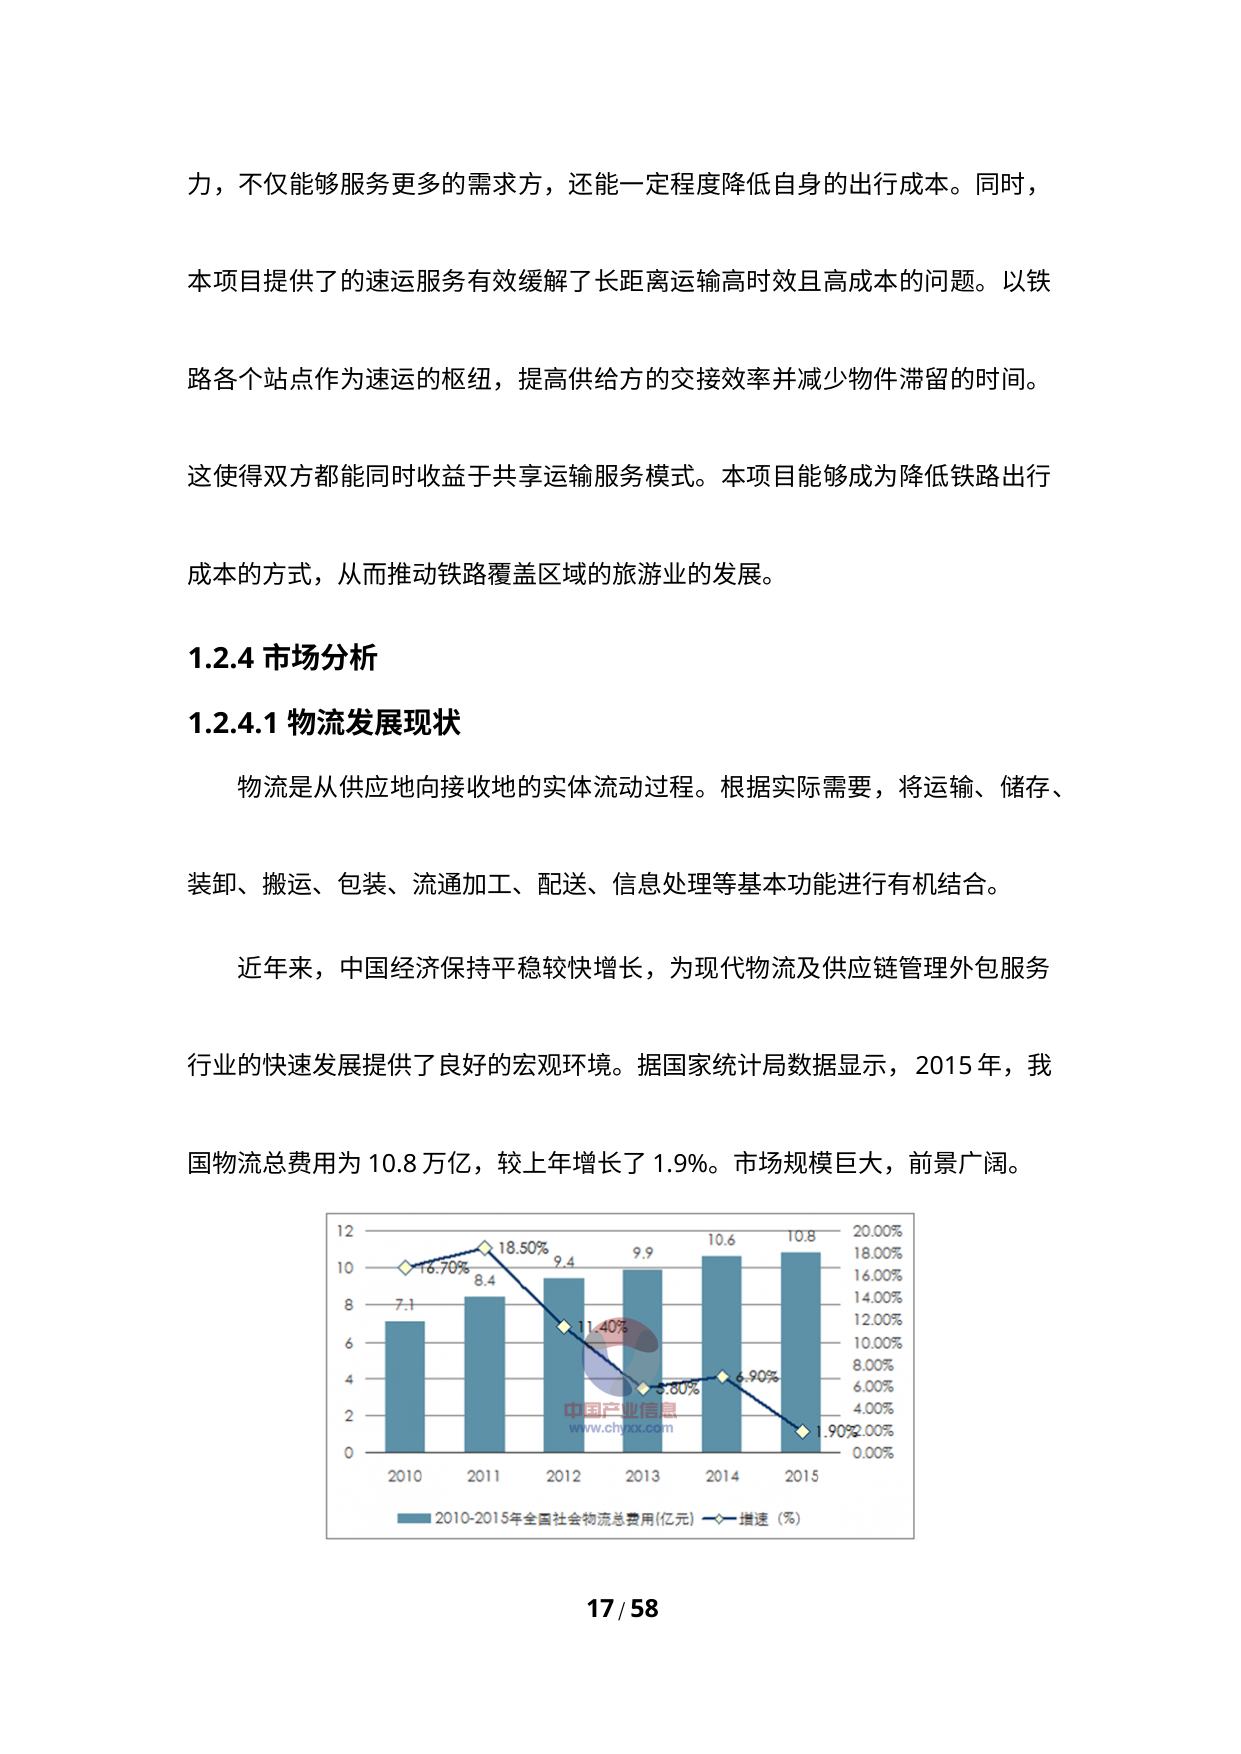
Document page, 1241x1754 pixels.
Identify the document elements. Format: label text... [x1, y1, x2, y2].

text 1.2.4.1 物流发展现状 [187, 688, 1053, 753]
picture [323, 1211, 917, 1541]
text 物流是从供应地向接收地的实体流动过程。根据实际需要，将运输、储存、装卸、搬运、包装、流通加工、配送、信息处理等基本功能进行有机结合。 [187, 753, 1053, 916]
text 近年来，中国经济保持平稳较快增长，为现代物流及供应链管理外包服务行业的快速发展提供了良好的宏观环境。据国家统计局数据显示，2015年，我国物流总费用为10.8万亿，较上年增长了1.9%。市场规模巨大，前景广阔。 [187, 934, 1053, 1194]
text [187, 150, 1053, 605]
text 1.2.4 市场分析 [187, 623, 1053, 688]
